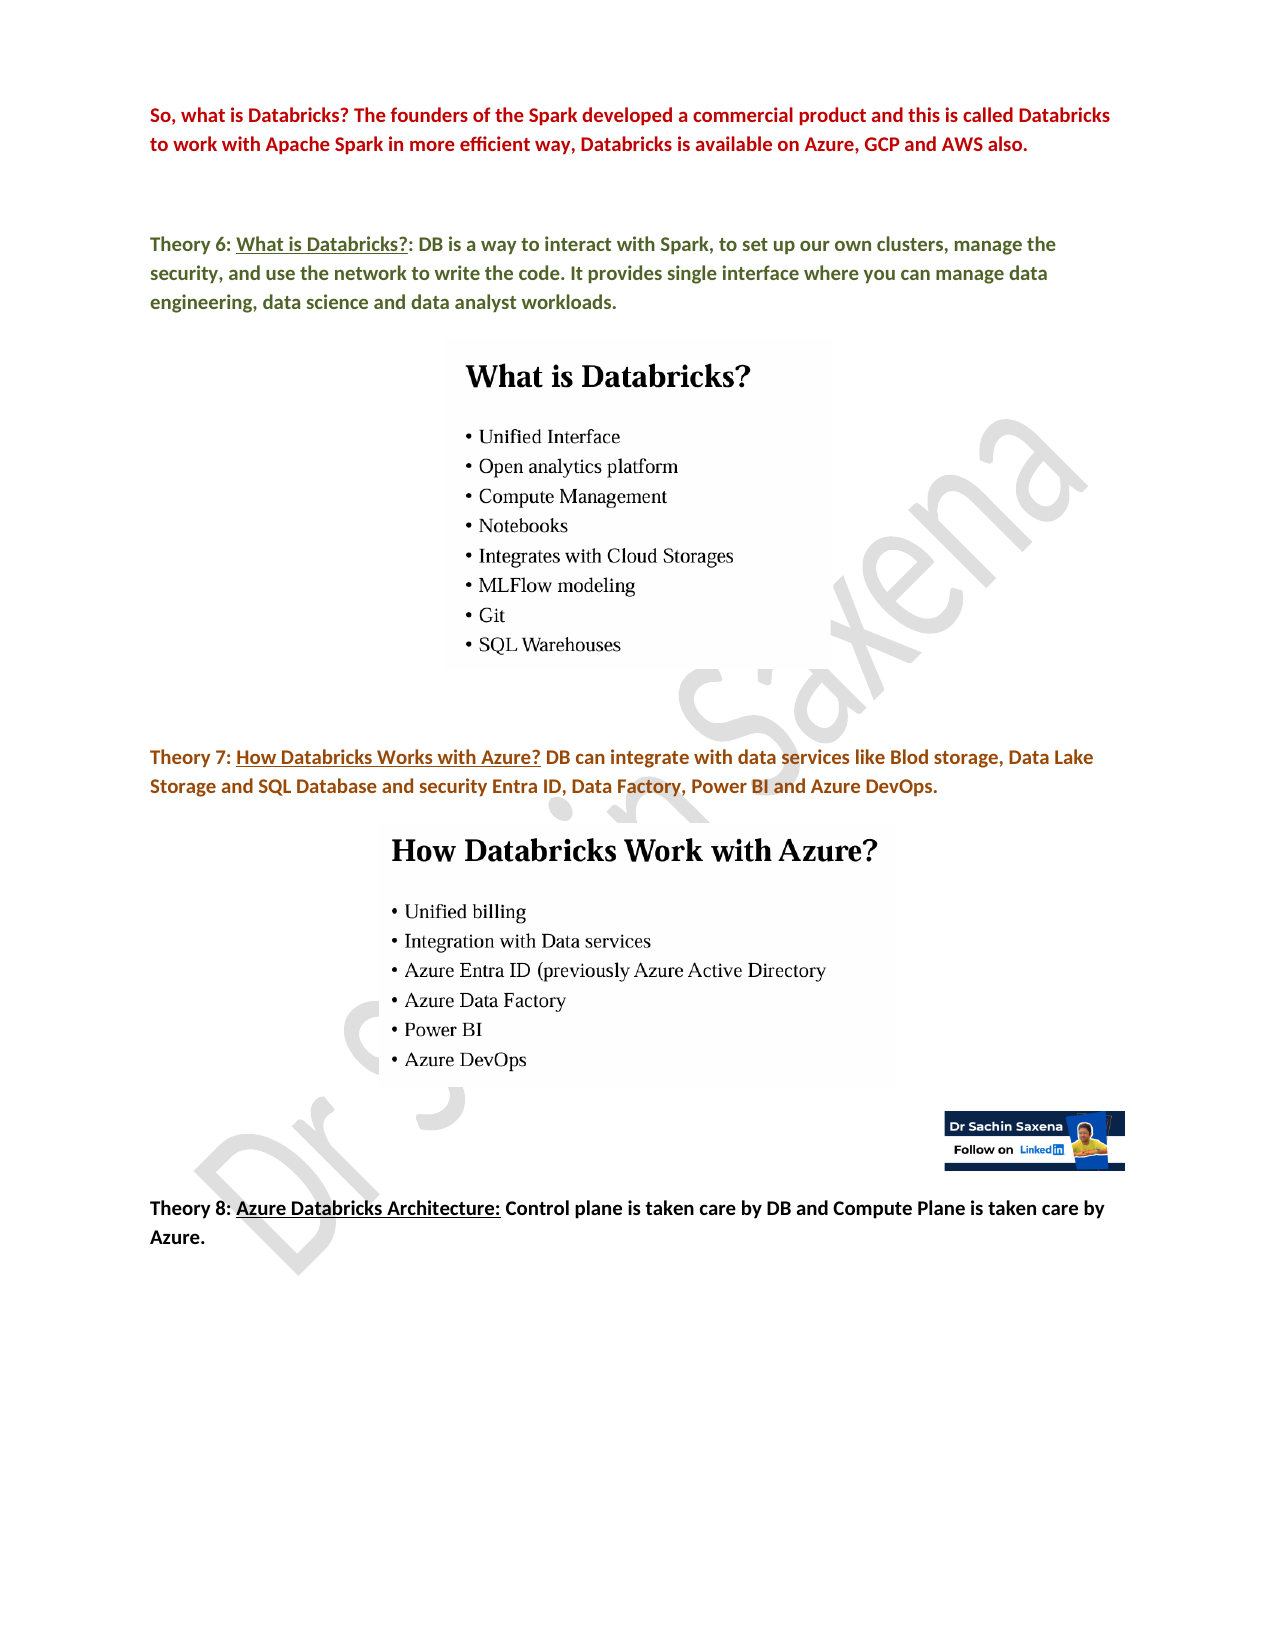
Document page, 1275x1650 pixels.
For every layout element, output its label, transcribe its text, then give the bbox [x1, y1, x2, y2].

picture [444, 339, 831, 669]
picture [379, 823, 896, 1087]
text Theory 8: Azure Databricks Architecture: Control plane is taken care by DB and Compute Plane is taken care by Azure. [150, 1195, 1125, 1250]
text So, what is Databricks? The founders of the Spark developed a commercial product and this is called Databricks to work with Apache Spark in more efficient way, Databricks is available on Azure, GCP and AWS also. [150, 102, 1125, 156]
text Theory 6: What is Databricks?: DB is a way to interact with Spark, to set up our own clusters, manage the security, and use the network to write the code. It provides single interface where you can manage data engineering, data science and data analyst workloads. [150, 231, 1125, 315]
text Theory 7: How Databricks Works with Azure? DB can integrate with data services like Blod storage, Data Lake Storage and SQL Database and security Entra ID, Data Factory, Power BI and Azure DevOps. [150, 744, 1125, 798]
picture [944, 1111, 1125, 1171]
